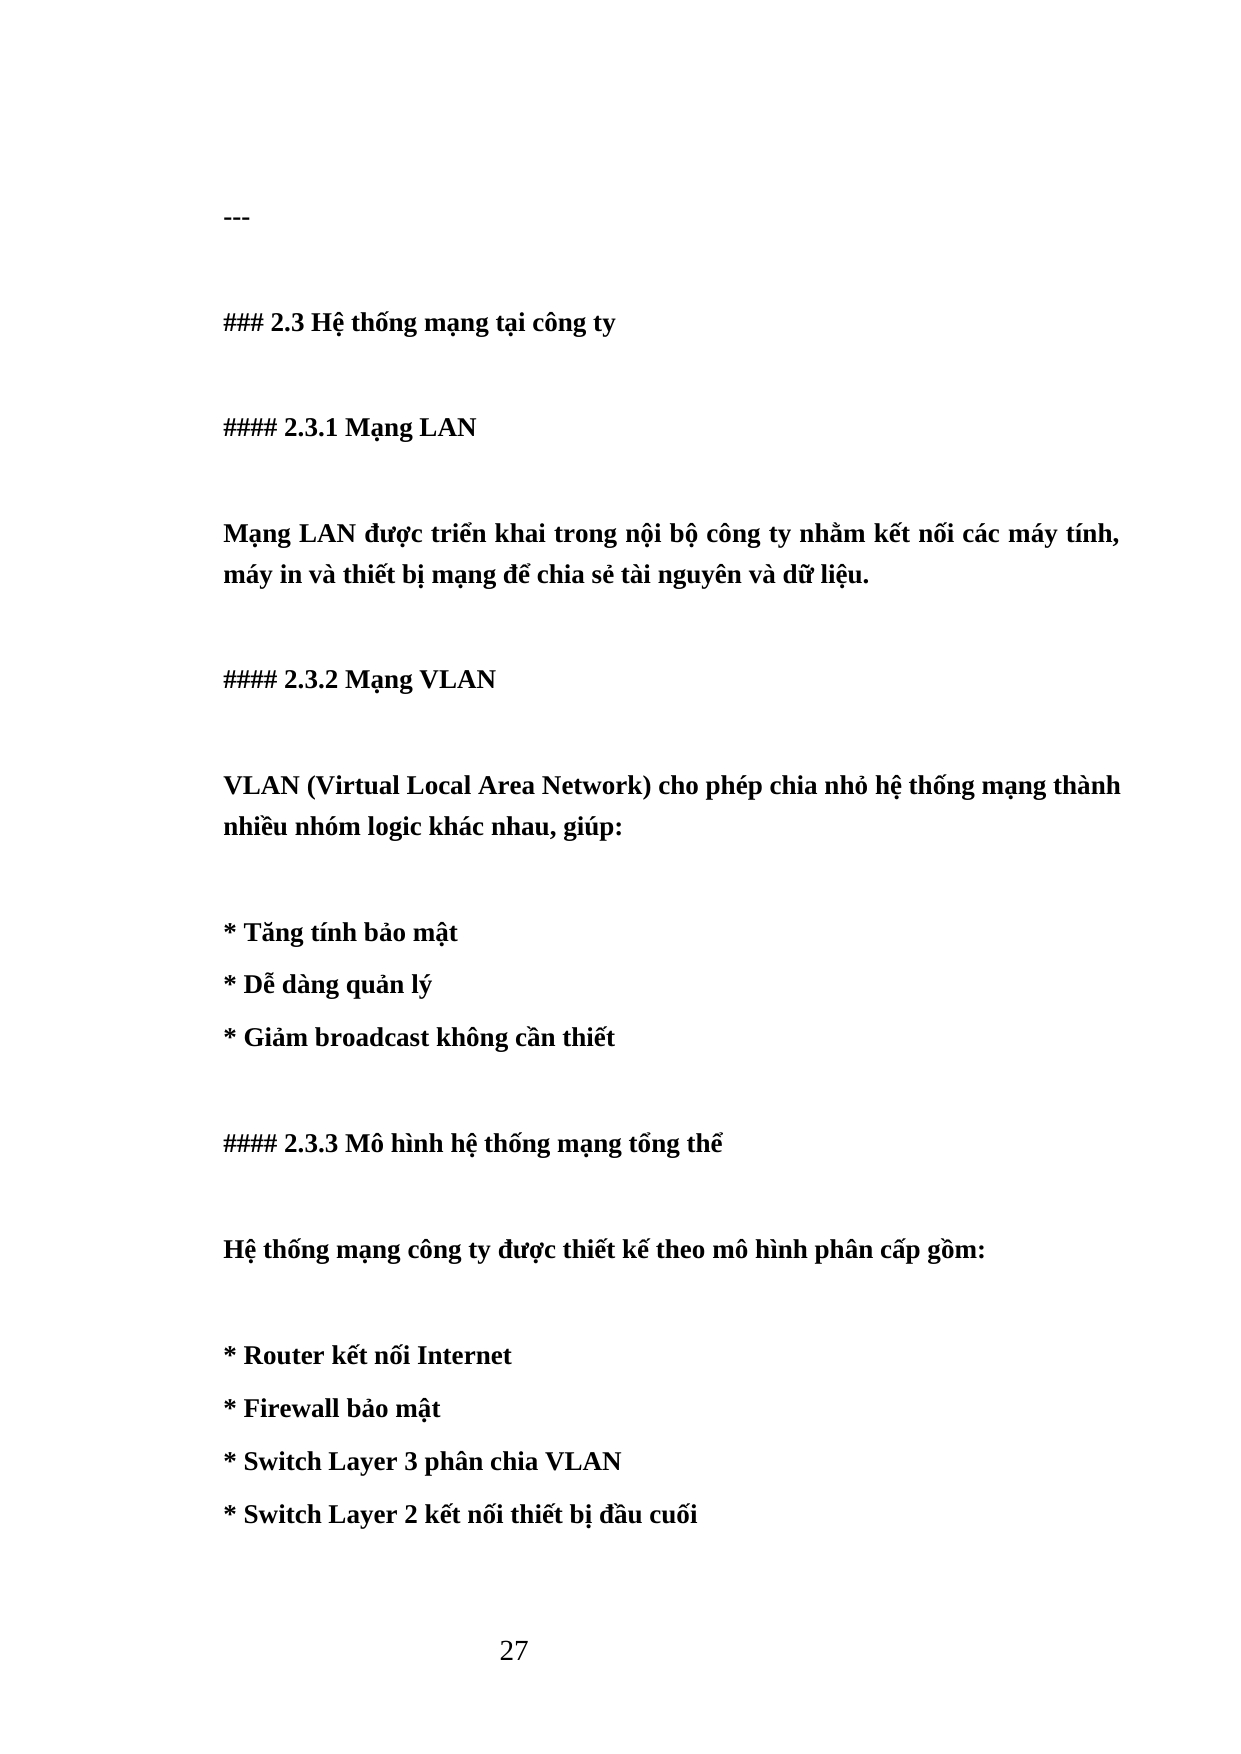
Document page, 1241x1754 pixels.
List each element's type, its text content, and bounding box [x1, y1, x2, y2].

text ### 2.3 Hệ thống mạng tại công ty [223, 306, 1122, 337]
text Hệ thống mạng công ty được thiết kế theo mô hình phân cấp gồm: [223, 1233, 1122, 1264]
text #### 2.3.1 Mạng LAN [223, 412, 1122, 443]
text * Firewall bảo mật [223, 1392, 1122, 1423]
text * Router kết nối Internet [223, 1339, 1122, 1370]
text * Switch Layer 3 phân chia VLAN [223, 1445, 1122, 1476]
text * Switch Layer 2 kết nối thiết bị đầu cuối [223, 1498, 1122, 1529]
text #### 2.3.3 Mô hình hệ thống mạng tổng thể [223, 1127, 1122, 1158]
text --- [223, 200, 1122, 231]
text * Dễ dàng quản lý [223, 969, 1122, 1000]
text VLAN (Virtual Local Area Network) cho phép chia nhỏ hệ thống mạng thành nhiều nhóm logic khác nhau, giúp: [223, 769, 1122, 841]
text Mạng LAN được triển khai trong nội bộ công ty nhằm kết nối các máy tính, máy in và thiết bị mạng để chia sẻ tài nguyên và dữ liệu. [223, 517, 1122, 589]
text * Tăng tính bảo mật [223, 916, 1122, 947]
text #### 2.3.2 Mạng VLAN [223, 664, 1122, 695]
text * Giảm broadcast không cần thiết [223, 1022, 1122, 1053]
